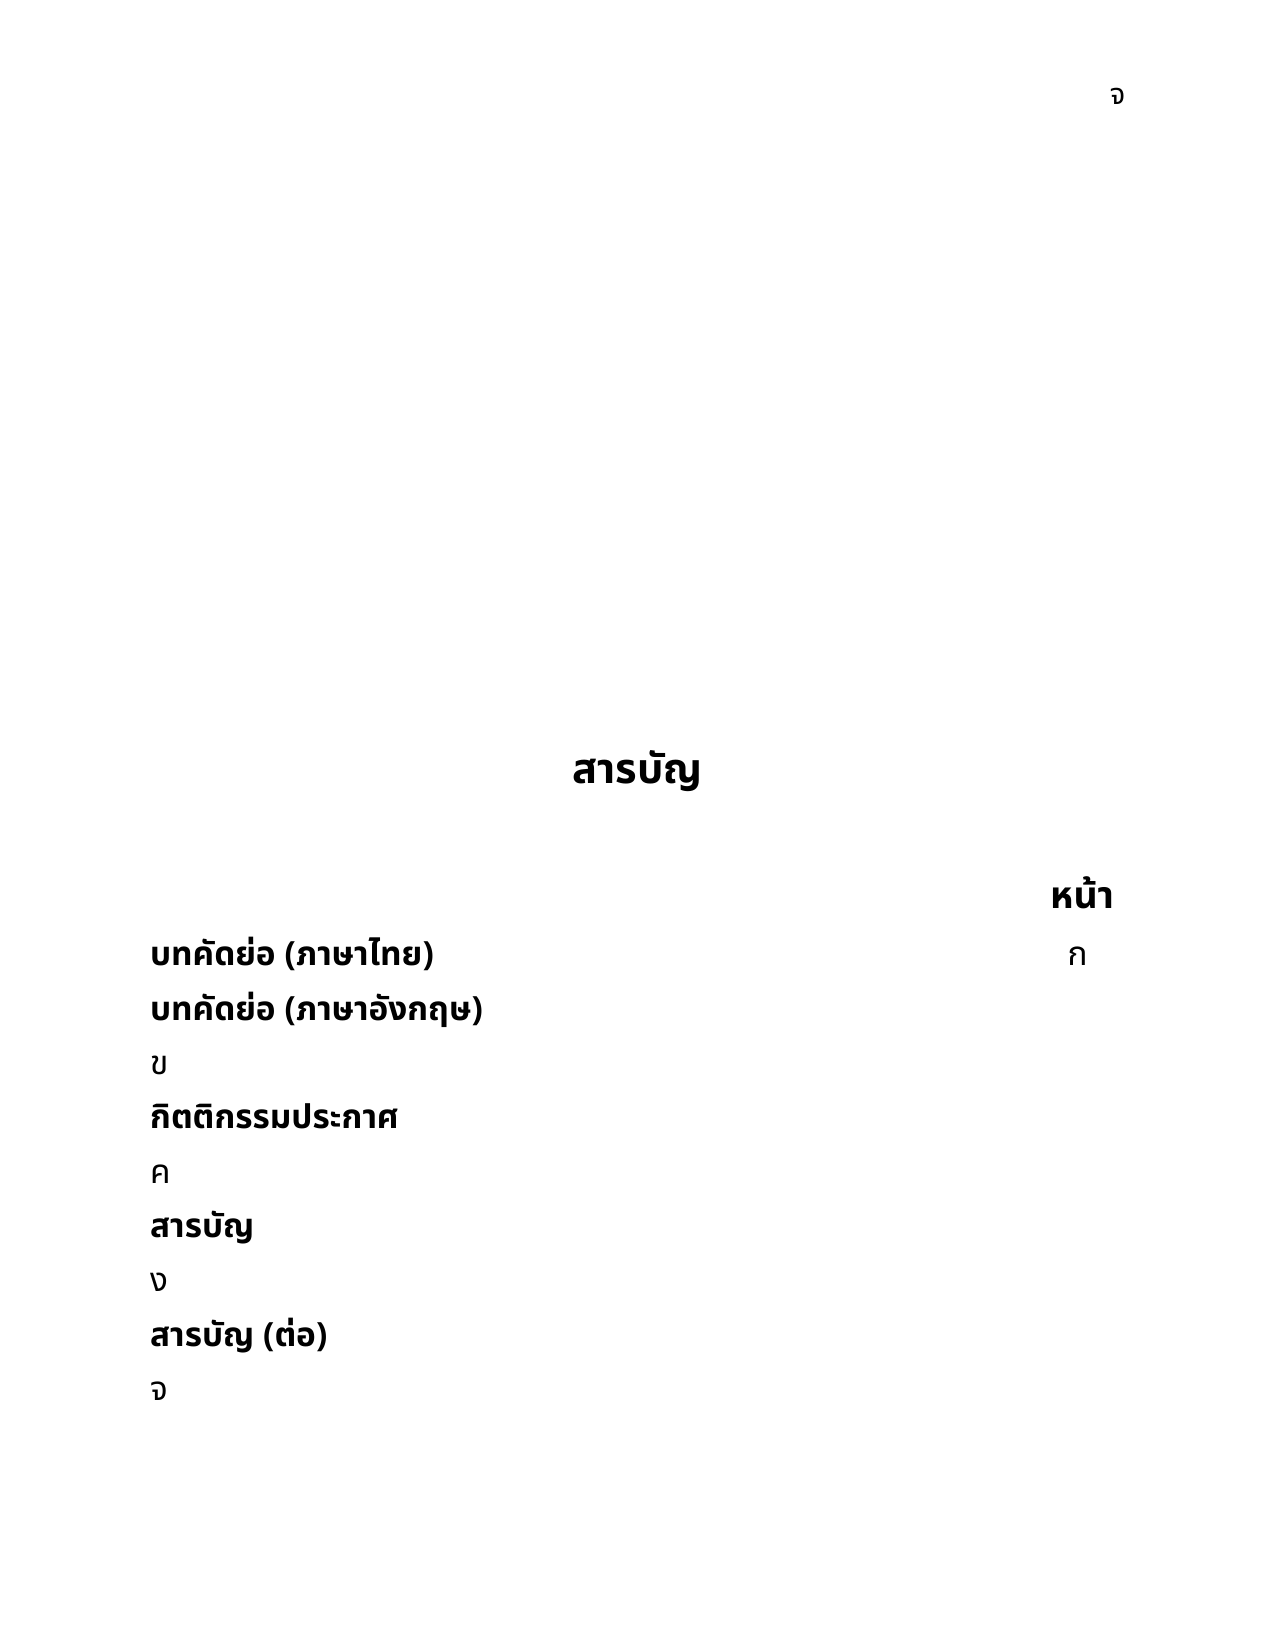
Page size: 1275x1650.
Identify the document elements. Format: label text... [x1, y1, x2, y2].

text สารบัญ [150, 739, 1125, 802]
text สารบัญ ง สารบัญ (ต่อ) จ [150, 1202, 1125, 1416]
text บทคัดย่อ (ภาษาไทย) ก [150, 930, 1125, 980]
text บทคัดย่อ (ภาษาอังกฤษ) ข [150, 984, 1125, 1089]
text หน้า [150, 868, 1125, 925]
text กิตติกรรมประกาศ ค [150, 1093, 1125, 1198]
